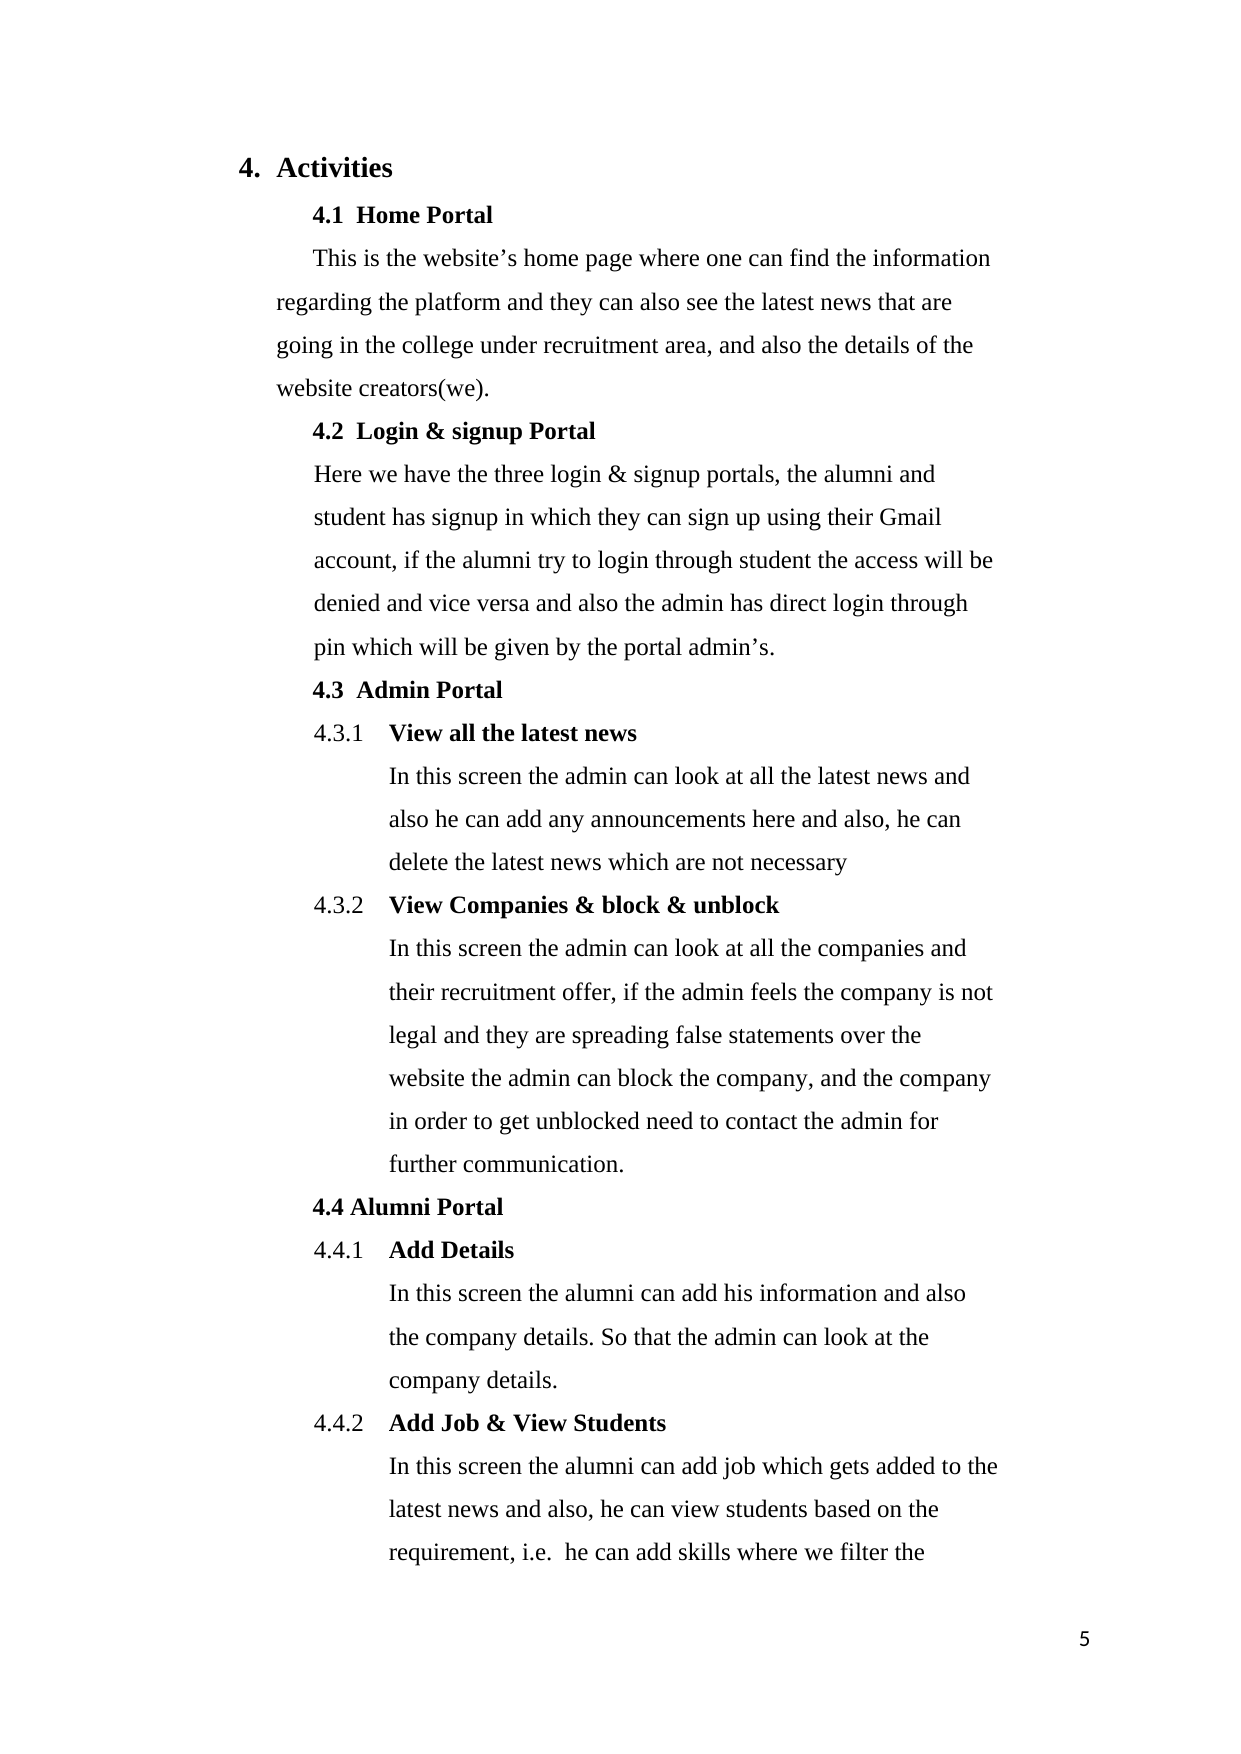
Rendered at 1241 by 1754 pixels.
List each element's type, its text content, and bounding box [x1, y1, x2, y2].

list In this screen the admin can look at all the latest news and also he can add any announcements here and also, he can delete the latest news which are not necessary [388, 761, 1002, 876]
list In this screen the admin can look at all the companies and their recruitment offer, if the admin feels the company is not legal and they are spreading false statements over the website the admin can block the company, and the company in order to get unblocked need to contact the admin for further communication. [388, 933, 1002, 1178]
list Home Portal [312, 200, 1002, 229]
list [388, 1451, 1002, 1566]
list Add Details [313, 1235, 1002, 1264]
list Login & signup Portal [312, 416, 1002, 445]
list Alumni Portal [312, 1192, 1002, 1221]
list View all the latest news [313, 718, 1002, 747]
list This is the website’s home page where one can find the information regarding the platform and they can also see the latest news that are going in the college under recruitment area, and also the details of the website creators(we). [276, 243, 1002, 402]
list Here we have the three login & signup portals, the alumni and student has signup in which they can sign up using their Gmail account, if the alumni try to login through student the access will be denied and vice versa and also the admin has direct login through pin which will be given by the portal admin’s. [313, 459, 1002, 660]
list Admin Portal [312, 675, 1002, 703]
list View Companies & block & unblock [313, 890, 1002, 919]
list Activities [239, 150, 1002, 183]
list Add Job & View Students [313, 1408, 1002, 1437]
list In this screen the alumni can add his information and also the company details. So that the admin can look at the company details. [388, 1278, 1002, 1393]
